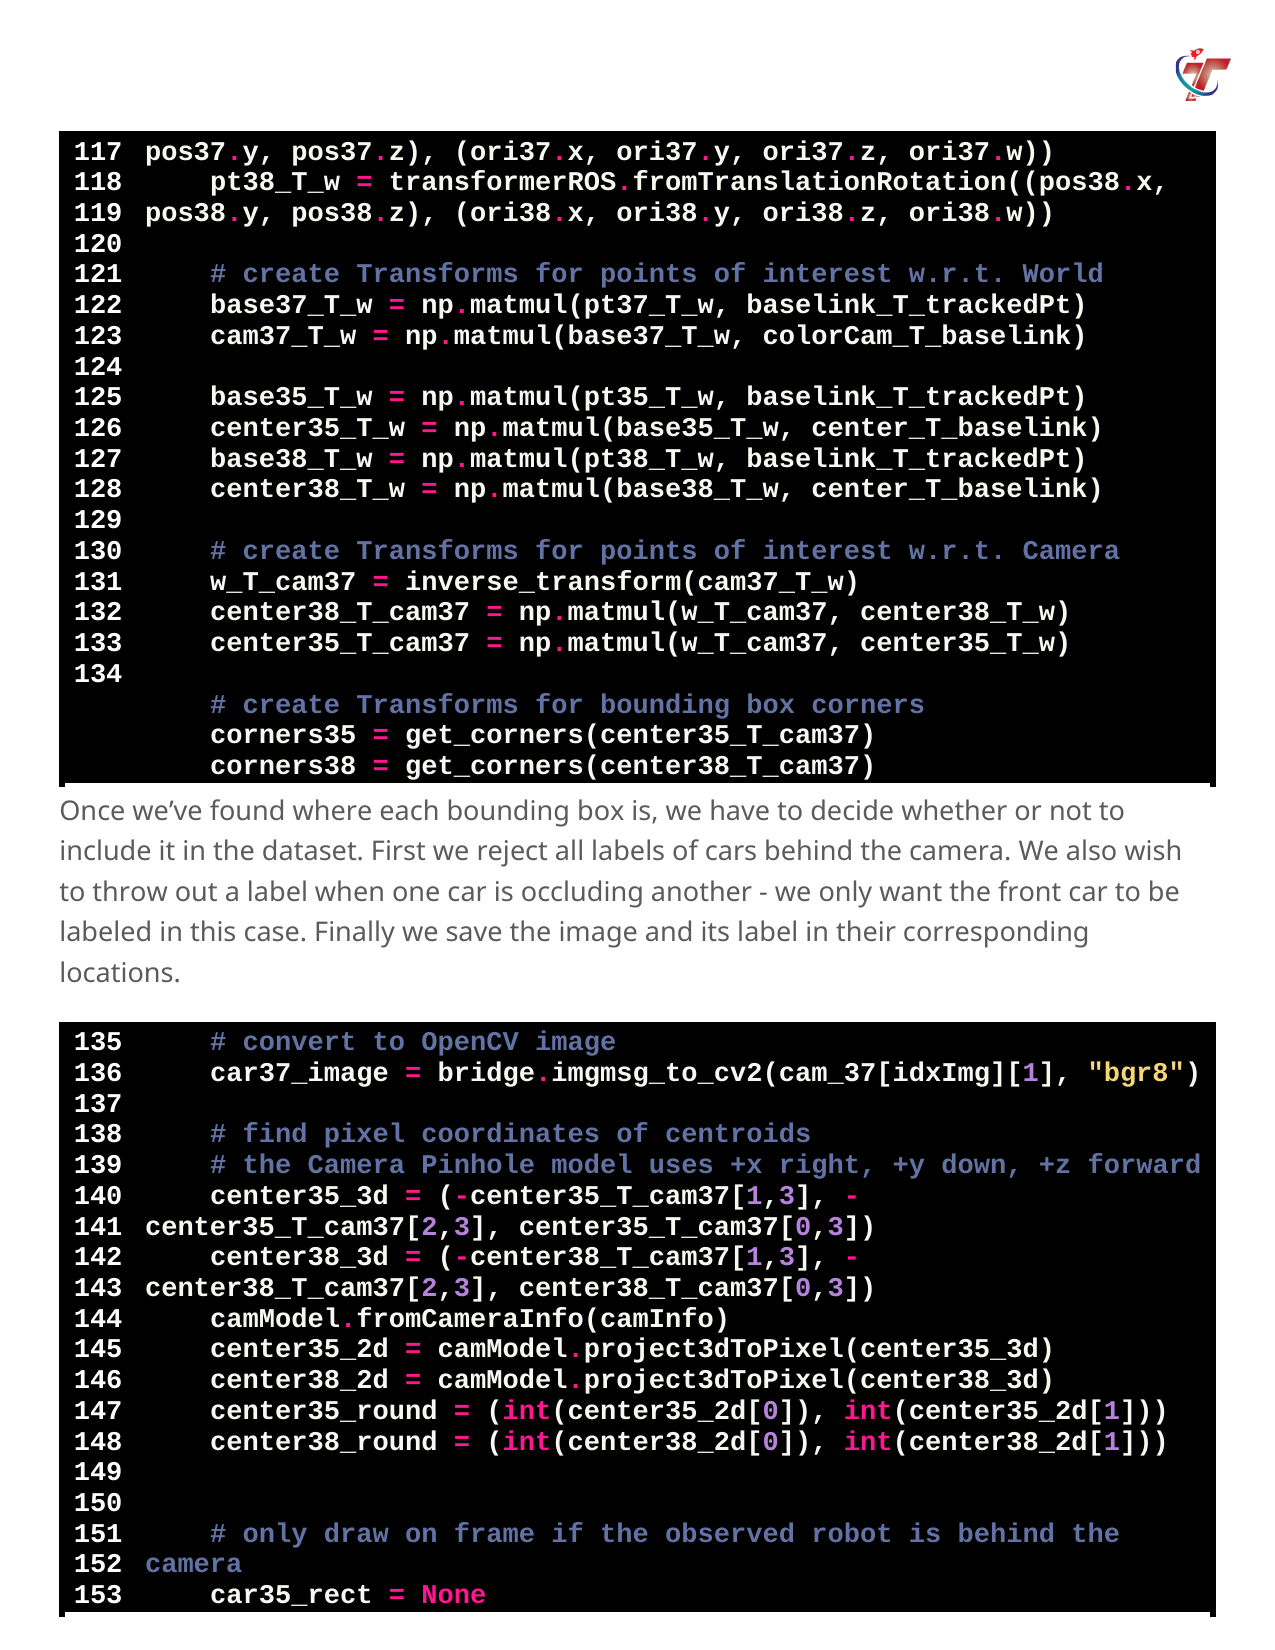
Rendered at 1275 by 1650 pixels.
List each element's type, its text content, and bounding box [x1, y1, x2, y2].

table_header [65, 1028, 133, 1612]
picture [1175, 45, 1231, 101]
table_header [134, 137, 1210, 783]
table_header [65, 137, 133, 783]
text Once we’ve found where each bounding box is, we have to decide whether or not to include it in the dataset. First we reject all labels of cars behind the camera. We also wish to throw out a label when one car is occluding another - we only want the front car to be labeled in this case. Finally we save the image and its label in their corresponding locations. [59, 787, 1216, 990]
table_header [134, 1028, 1210, 1612]
